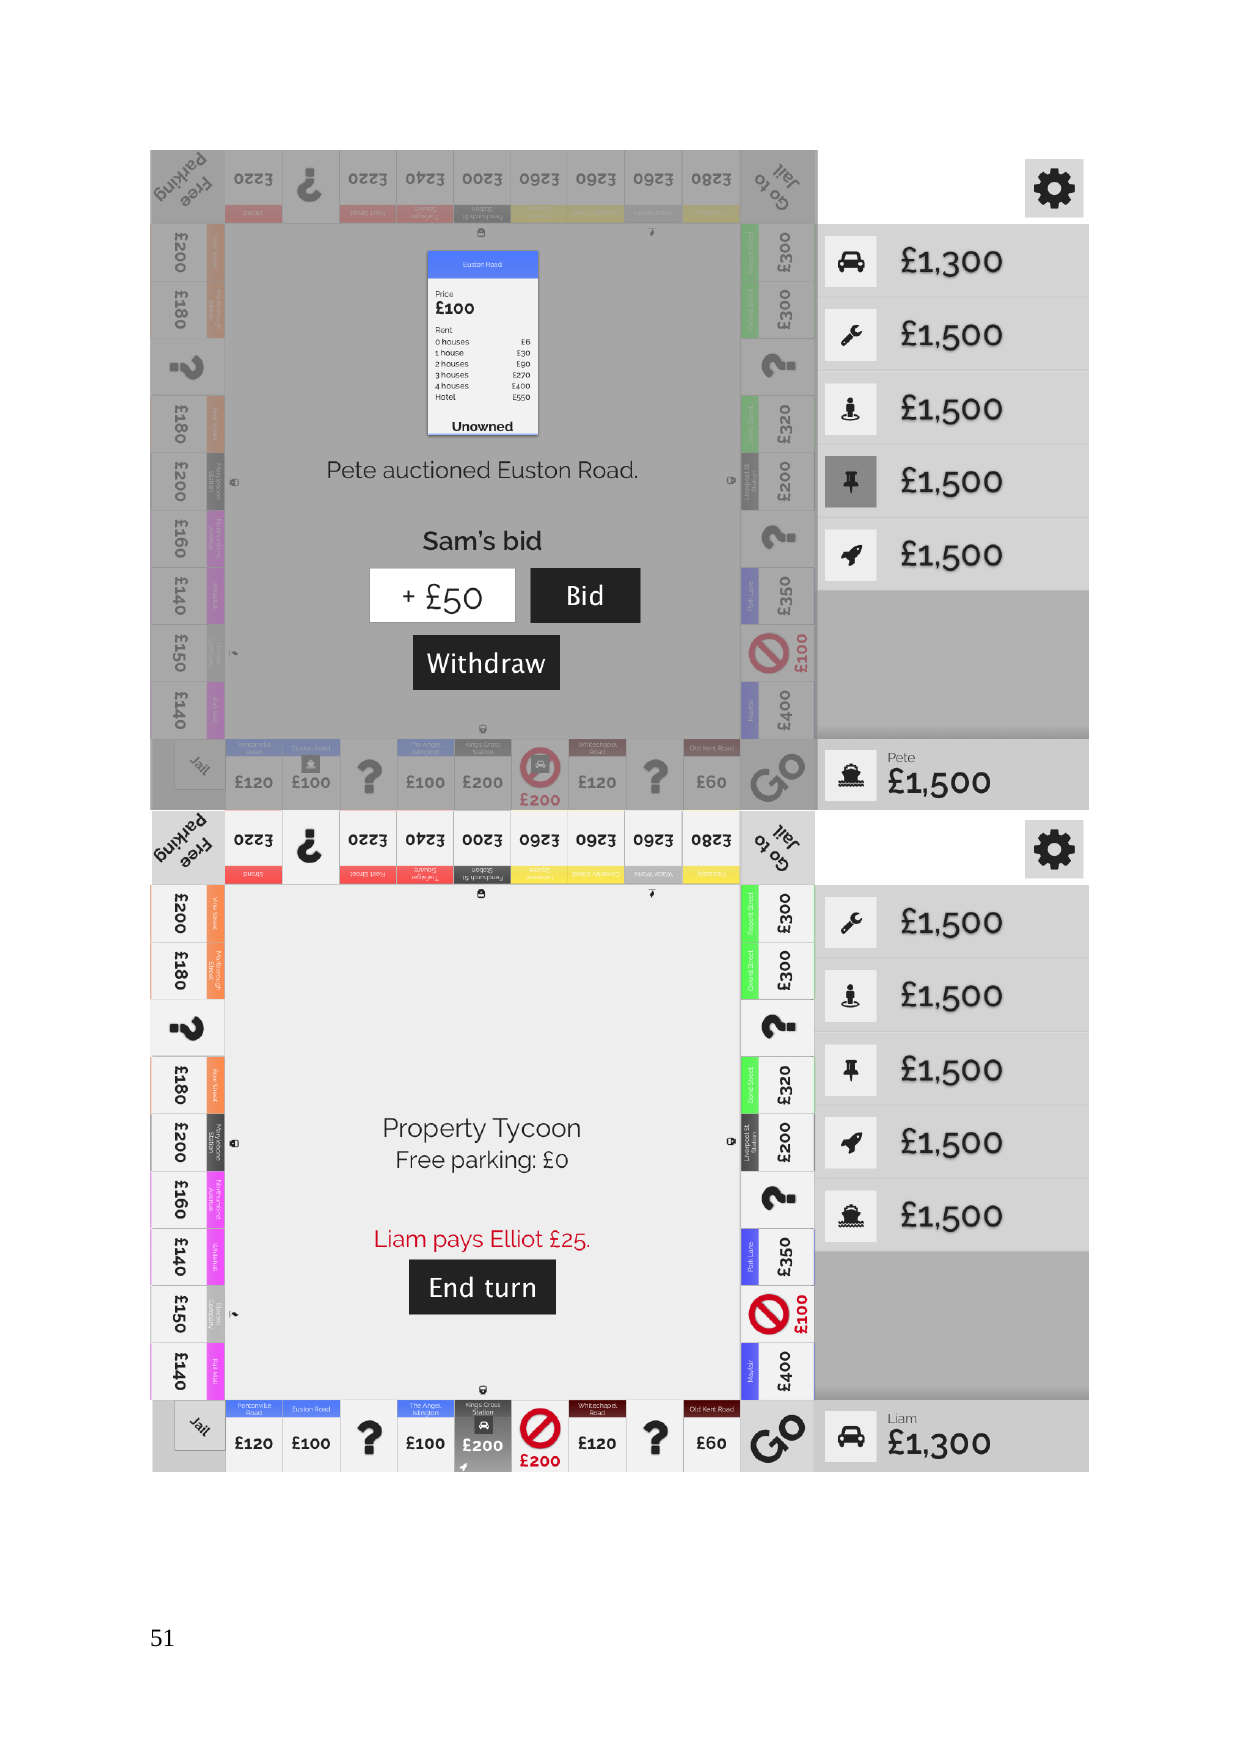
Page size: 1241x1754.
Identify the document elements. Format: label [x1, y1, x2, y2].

picture [150, 150, 1089, 1472]
